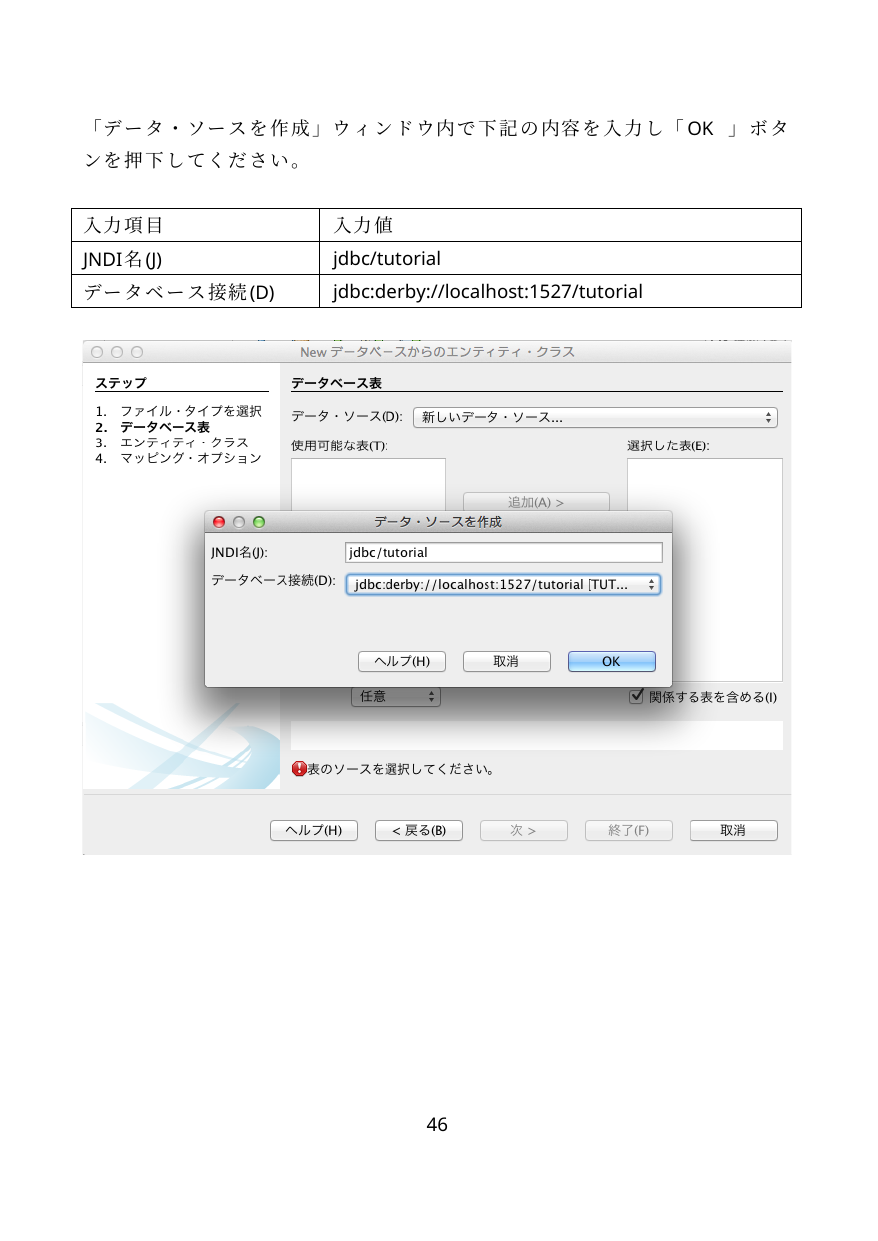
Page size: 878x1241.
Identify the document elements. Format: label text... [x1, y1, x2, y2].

table_cell データベース接続(D) [72, 275, 319, 307]
picture [82, 340, 792, 855]
text 「データ・ソースを作成」ウィンドウ内で下記の内容を入力し「OK」ボタンを押下してください。 [83, 112, 791, 176]
table_header 入力値 [320, 209, 801, 241]
table_cell JNDI名(J) [72, 242, 319, 274]
table_cell jdbc/tutorial [320, 242, 801, 274]
table_cell jdbc:derby://localhost:1527/tutorial [320, 275, 801, 307]
table_header 入力項目 [72, 209, 319, 241]
